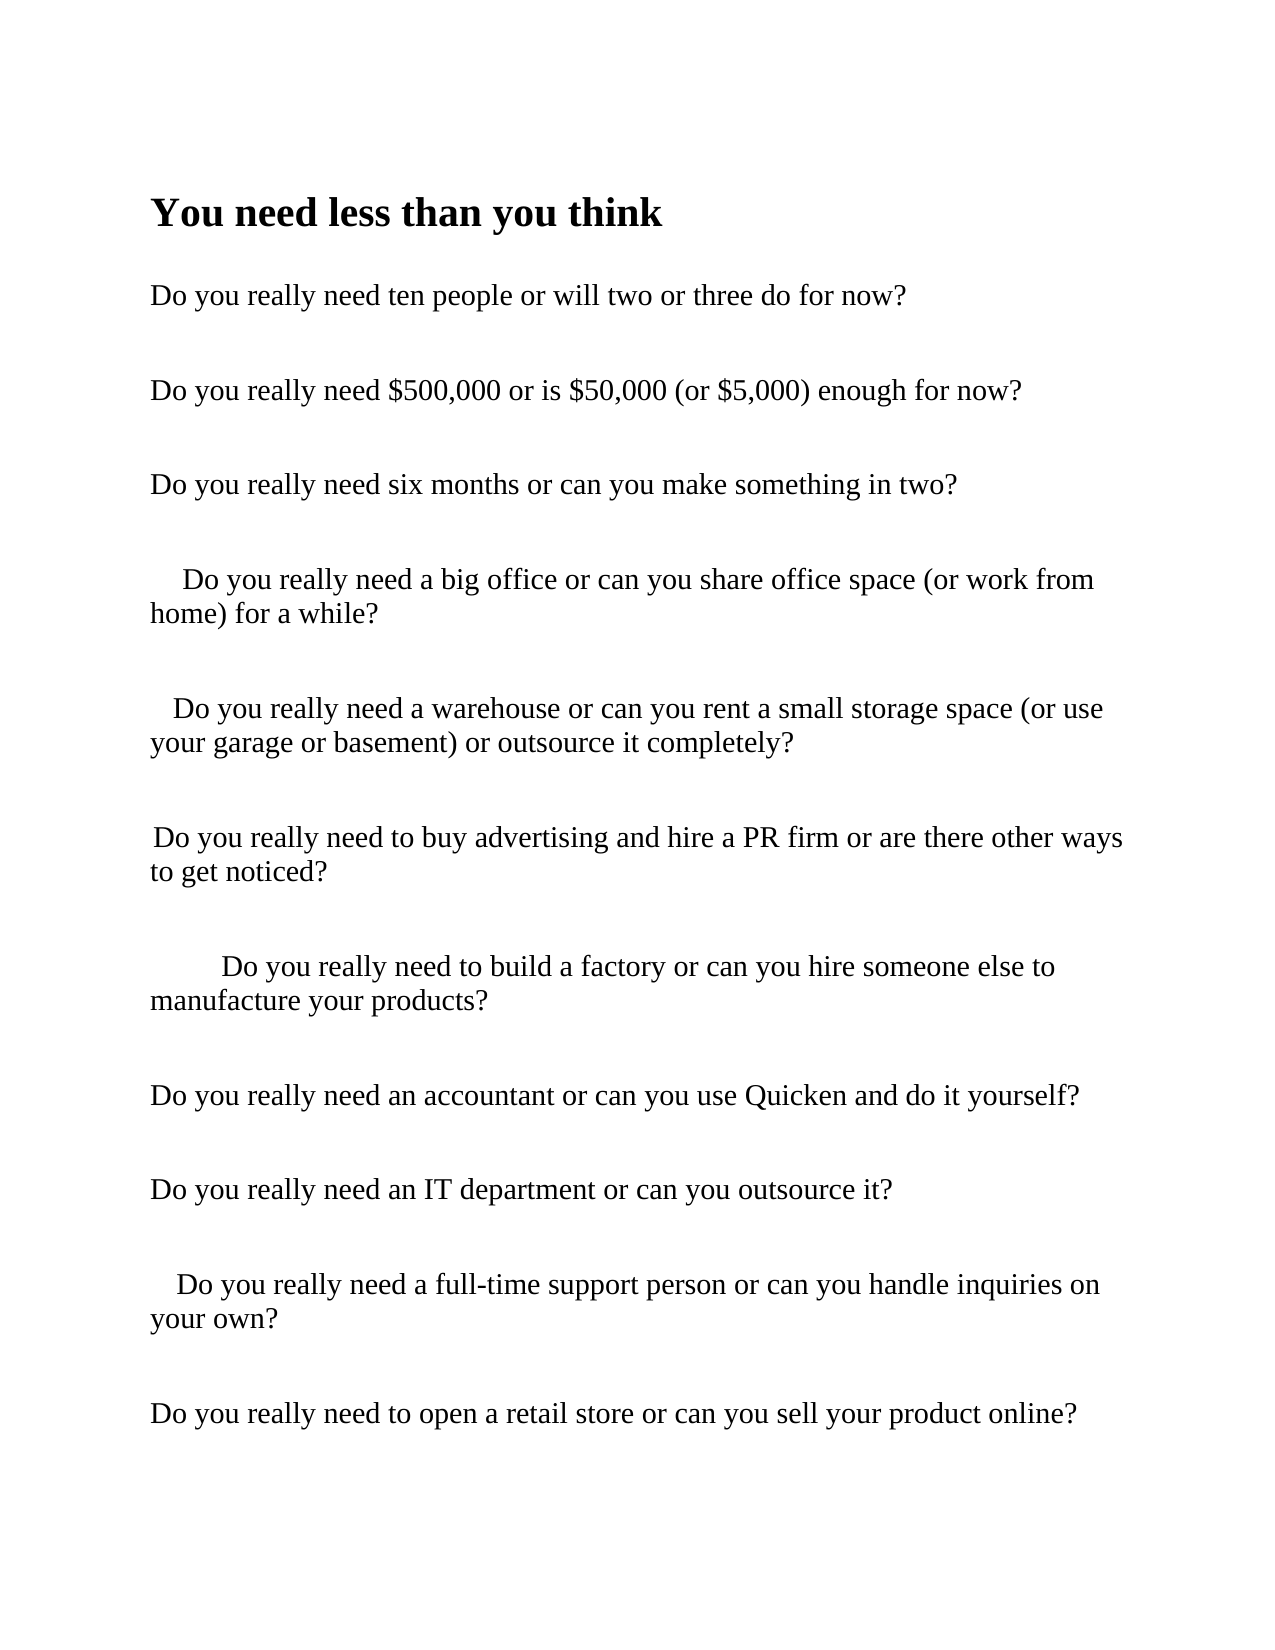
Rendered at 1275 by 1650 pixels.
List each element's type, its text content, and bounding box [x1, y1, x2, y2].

text to get noticed? [150, 858, 1127, 888]
text Do you really need a big office or can you share office space (or work from [150, 565, 1127, 595]
text your own? [150, 1304, 1127, 1334]
text manufacture your products? [150, 987, 1127, 1017]
text Do you really need an IT department or can you outsource it? [150, 1176, 1127, 1206]
text Do you really need a full-time support person or can you handle inquiries on [150, 1270, 1127, 1300]
text Do you really need a warehouse or can you rent a small storage space (or use [150, 694, 1127, 724]
text your garage or basement) or outsource it completely? [150, 728, 1127, 758]
text Do you really need to build a factory or can you hire someone else to [150, 952, 1127, 982]
text Do you really need an accountant or can you use Quicken and do it yourself? [150, 1081, 1127, 1111]
text home) for a while? [150, 599, 1127, 629]
text Do you really need $500,000 or is $50,000 (or $5,000) enough for now? [150, 376, 1127, 406]
text Do you really need to buy advertising and hire a PR firm or are there other ways [150, 823, 1127, 853]
text Do you really need six months or can you make something in two? [150, 471, 1127, 501]
text Do you really need to open a retail store or can you sell your product online? [150, 1399, 1127, 1429]
text Do you really need ten people or will two or three do for now? [150, 282, 1127, 312]
text You need less than you think [150, 193, 1127, 235]
